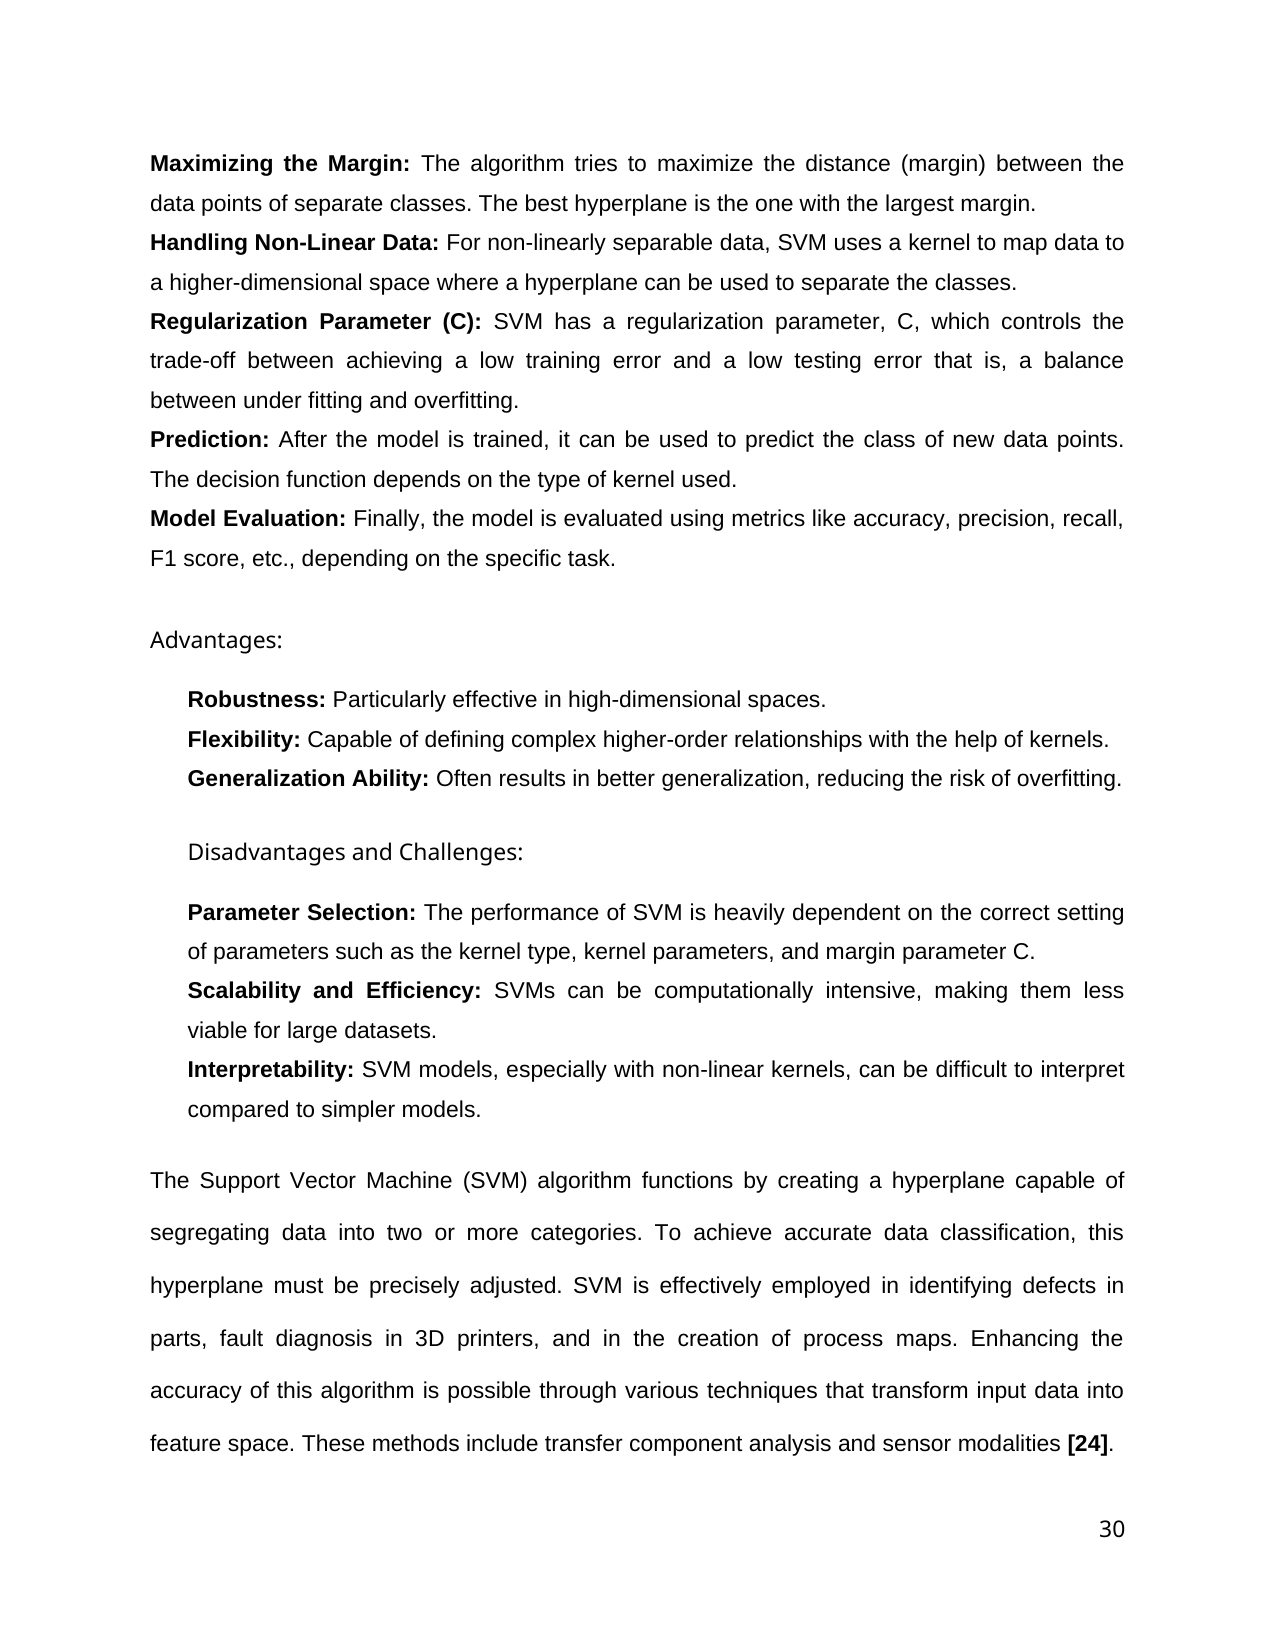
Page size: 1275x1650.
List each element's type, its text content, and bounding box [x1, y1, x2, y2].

text Interpretability: SVM models, especially with non-linear kernels, can be difficult to interpret compared to simpler models. [187, 1056, 1125, 1122]
text Maximizing the Margin: The algorithm tries to maximize the distance (margin) between the data points of separate classes. The best hyperplane is the one with the largest margin. [150, 150, 1125, 216]
text Parameter Selection: The performance of SVM is heavily dependent on the correct setting of parameters such as the kernel type, kernel parameters, and margin parameter C. [187, 898, 1125, 964]
text Advantages: [150, 624, 1125, 655]
text Regularization Parameter (C): SVM has a regularization parameter, C, which controls the trade-off between achieving a low training error and a low testing error that is, a balance between under fitting and overfitting. [150, 308, 1125, 413]
text Prediction: After the model is trained, it can be used to predict the class of new data points. The decision function depends on the type of kernel used. [150, 426, 1125, 492]
text Robustness: Particularly effective in high-dimensional spaces. [187, 686, 1125, 713]
text Model Evaluation: Finally, the model is evaluated using metrics like accuracy, precision, recall, F1 score, etc., depending on the specific task. [150, 505, 1125, 571]
text Disadvantages and Challenges: [187, 836, 1125, 867]
text The Support Vector Machine (SVM) algorithm functions by creating a hyperplane capable of segregating data into two or more categories. To achieve accurate data classification, this hyperplane must be precisely adjusted. SVM is effectively employed in identifying defects in parts, fault diagnosis in 3D printers, and in the creation of process maps. Enhancing the accuracy of this algorithm is possible through various techniques that transform input data into feature space. These methods include transfer component analysis and sensor modalities [24]. [150, 1167, 1125, 1456]
text Generalization Ability: Often results in better generalization, reducing the risk of overfitting. [187, 765, 1125, 792]
text Flexibility: Capable of defining complex higher-order relationships with the help of kernels. [187, 726, 1125, 752]
text Scalability and Efficiency: SVMs can be computationally intensive, making them less viable for large datasets. [187, 977, 1125, 1043]
text Handling Non-Linear Data: For non-linearly separable data, SVM uses a kernel to map data to a higher-dimensional space where a hyperplane can be used to separate the classes. [150, 229, 1125, 295]
